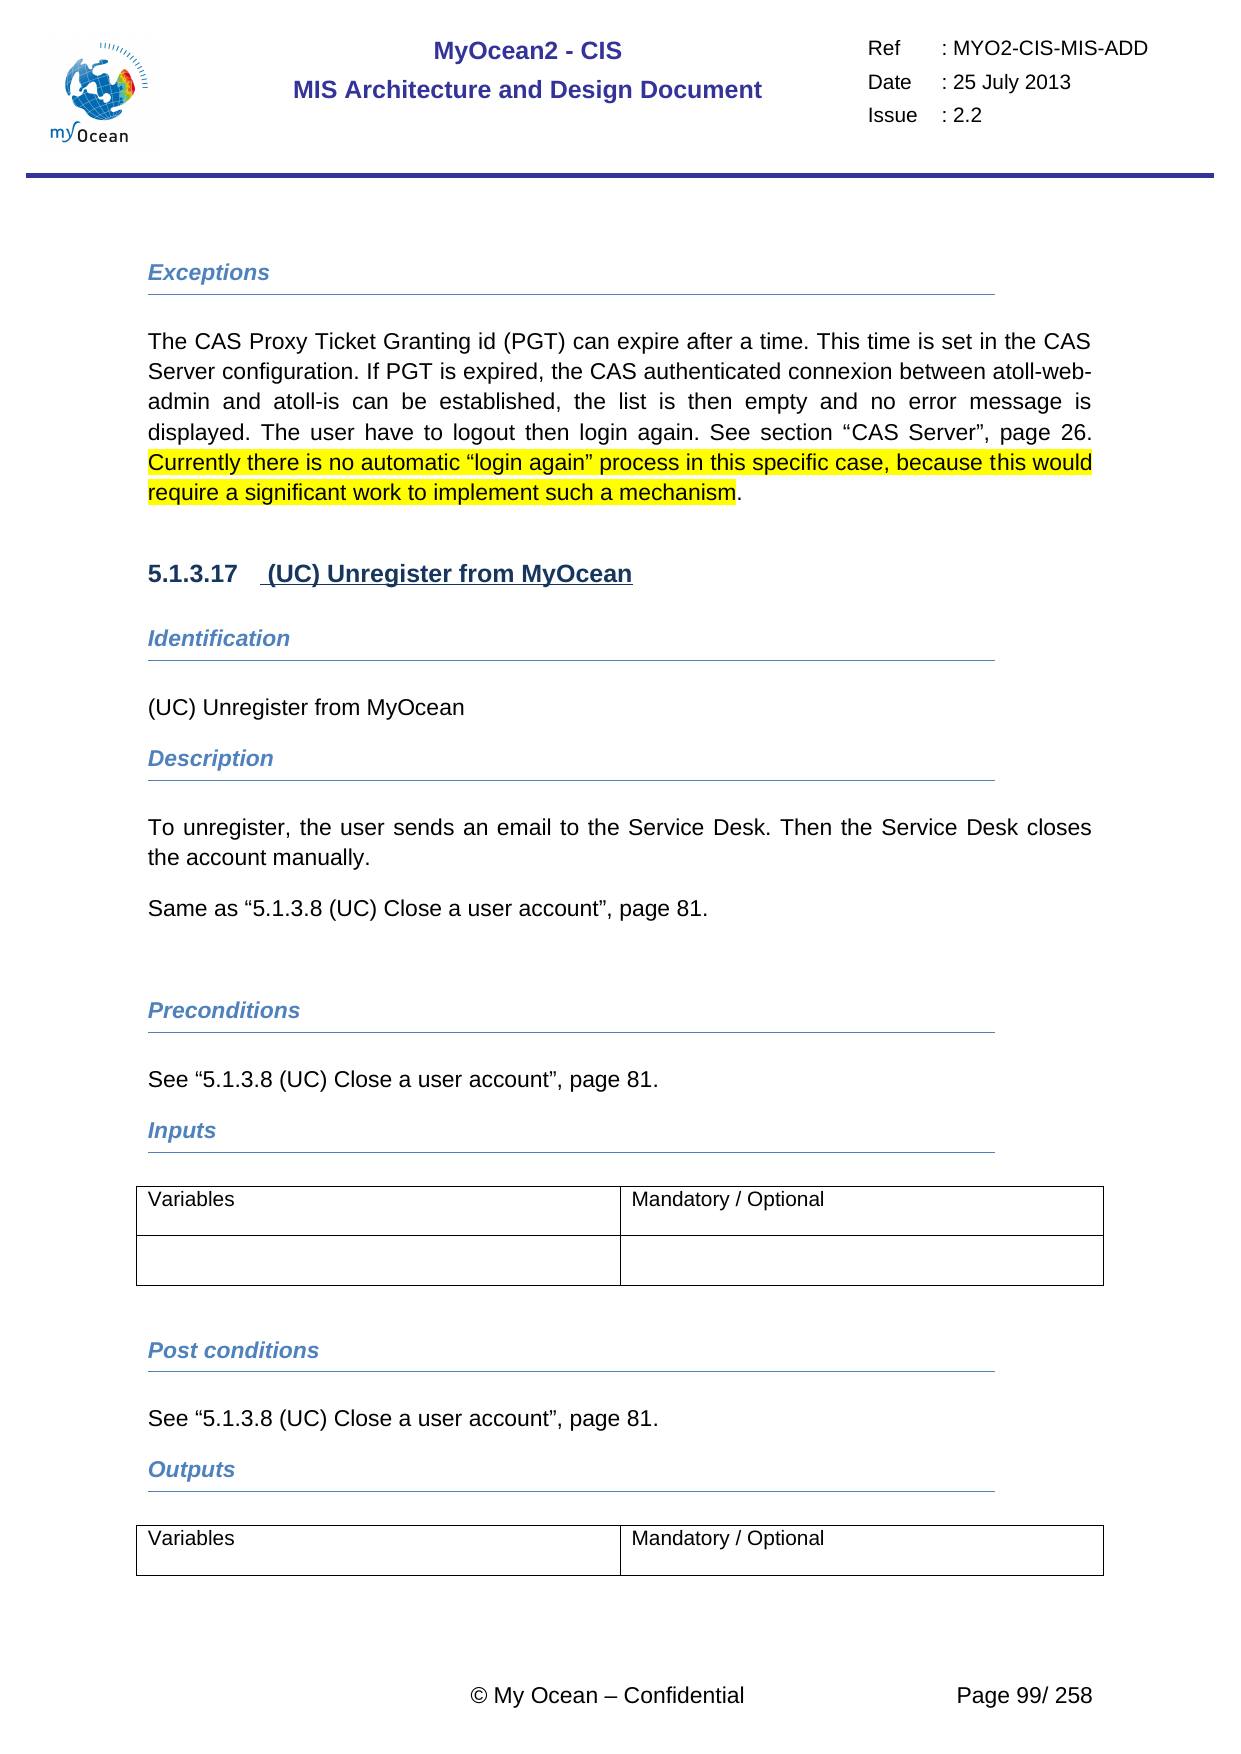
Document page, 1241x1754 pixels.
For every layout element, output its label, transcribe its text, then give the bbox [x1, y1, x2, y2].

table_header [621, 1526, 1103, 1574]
text See “5.1.3.8 (UC) Close a user account”, page . [148, 1405, 1092, 1432]
text (UC) Unregister from MyOcean [148, 694, 1092, 721]
text Same as “5.1.3.8 (UC) Close a user account”, page . [148, 895, 1092, 922]
text Identification [148, 625, 995, 660]
text Post conditions [148, 1337, 995, 1371]
text Inputs [148, 1117, 995, 1152]
picture [37, 35, 158, 153]
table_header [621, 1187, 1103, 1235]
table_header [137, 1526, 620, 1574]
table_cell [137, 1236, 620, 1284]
text Exceptions [148, 259, 995, 294]
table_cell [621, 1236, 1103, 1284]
text The CAS Proxy Ticket Granting id (PGT) can expire after a time. This time is set in the CAS Server configuration. If PGT is expired, the CAS authenticated connexion between atoll-web-admin and atoll-is can be established, the list is then empty and no error message is displayed. The user have to logout then login again. See section “CAS Server”, page . Currently there is no automatic “login again” process in this specific case, because this would require a significant work to implement such a mechanism. [148, 328, 1092, 449]
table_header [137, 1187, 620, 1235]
text Preconditions [148, 997, 995, 1032]
subtitle (UC) Unregister from MyOcean [148, 559, 1092, 588]
text To unregister, the user sends an email to the Service Desk. Then the Service Desk closes the account manually. [148, 814, 1092, 871]
text See “5.1.3.8 (UC) Close a user account”, page . [148, 1066, 1092, 1092]
text Description [148, 745, 995, 780]
text Outputs [148, 1456, 995, 1491]
